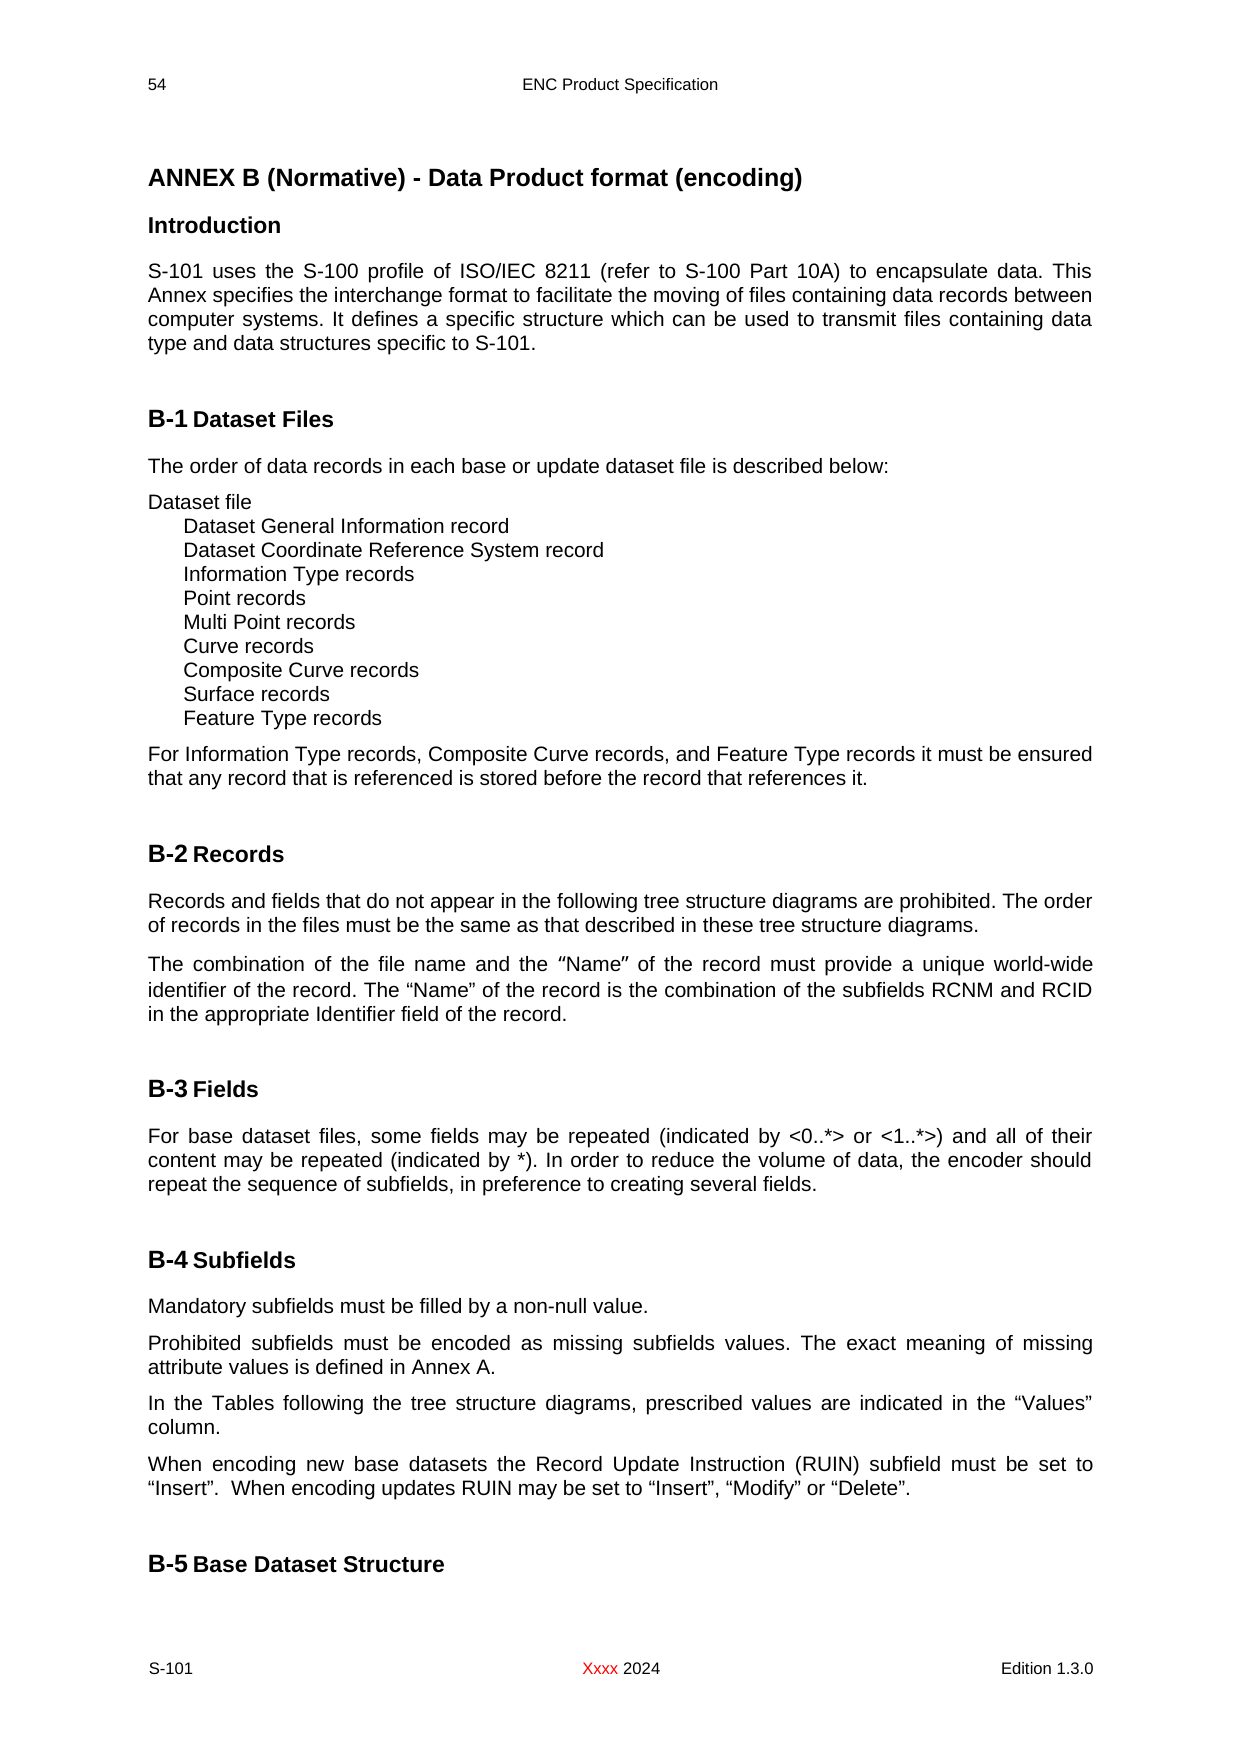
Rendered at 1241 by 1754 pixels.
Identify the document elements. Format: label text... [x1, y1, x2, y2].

text Multi Point records [148, 610, 1094, 634]
text Surface records [148, 682, 1094, 706]
text The combination of the file name and the “Name” of the record must provide a unique world-wide identifier of the record. The “Name” of the record is the combination of the subfields RCNM and RCID in the appropriate Identifier field of the record. [148, 949, 1094, 1025]
list Fields [148, 1074, 1094, 1103]
text Information Type records [148, 562, 1094, 586]
text Dataset Coordinate Reference System record [148, 538, 1094, 562]
subtitle ANNEX B (Normative) - Data Product format (encoding) [148, 162, 1094, 191]
text Point records [148, 586, 1094, 610]
text In the Tables following the tree structure diagrams, prescribed values are indicated in the “Values” column. [148, 1391, 1094, 1439]
text Prohibited subfields must be encoded as missing subfields values. The exact meaning of missing attribute values is defined in Annex A. [148, 1331, 1094, 1379]
list Records [148, 839, 1094, 868]
text Dataset General Information record [148, 514, 1094, 538]
text Composite Curve records [148, 658, 1094, 682]
text Mandatory subfields must be filled by a non-null value. [148, 1294, 1094, 1318]
text The order of data records in each base or update dataset file is described below: [148, 454, 1094, 478]
text For base dataset files, some fields may be repeated (indicated by <0..*> or <1..*>) and all of their content may be repeated (indicated by *). In order to reduce the volume of data, the encoder should repeat the sequence of subfields, in preference to creating several fields. [148, 1124, 1094, 1196]
text For Information Type records, Composite Curve records, and Feature Type records it must be ensured that any record that is referenced is stored before the record that references it. [148, 742, 1094, 790]
text Records and fields that do not appear in the following tree structure diagrams are prohibited. The order of records in the files must be the same as that described in these tree structure diagrams. [148, 889, 1094, 937]
text S-101 uses the S-100 profile of ISO/IEC 8211 (refer to S-100 Part 10A) to encapsulate data. This Annex specifies the interchange format to facilitate the moving of files containing data records between computer systems. It defines a specific structure which can be used to transmit files containing data type and data structures specific to S-101. [148, 259, 1094, 355]
text Dataset file [148, 490, 1094, 514]
list Dataset Files [148, 404, 1094, 433]
text When encoding new base datasets the Record Update Instruction (RUIN) subfield must be set to “Insert”. When encoding updates RUIN may be set to “Insert”, “Modify” or “Delete”. [148, 1452, 1094, 1499]
list Subfields [148, 1245, 1094, 1273]
text Feature Type records [148, 706, 1094, 730]
subtitle Introduction [148, 212, 1094, 238]
list Base Dataset Structure [148, 1548, 1094, 1577]
text Curve records [148, 634, 1094, 658]
